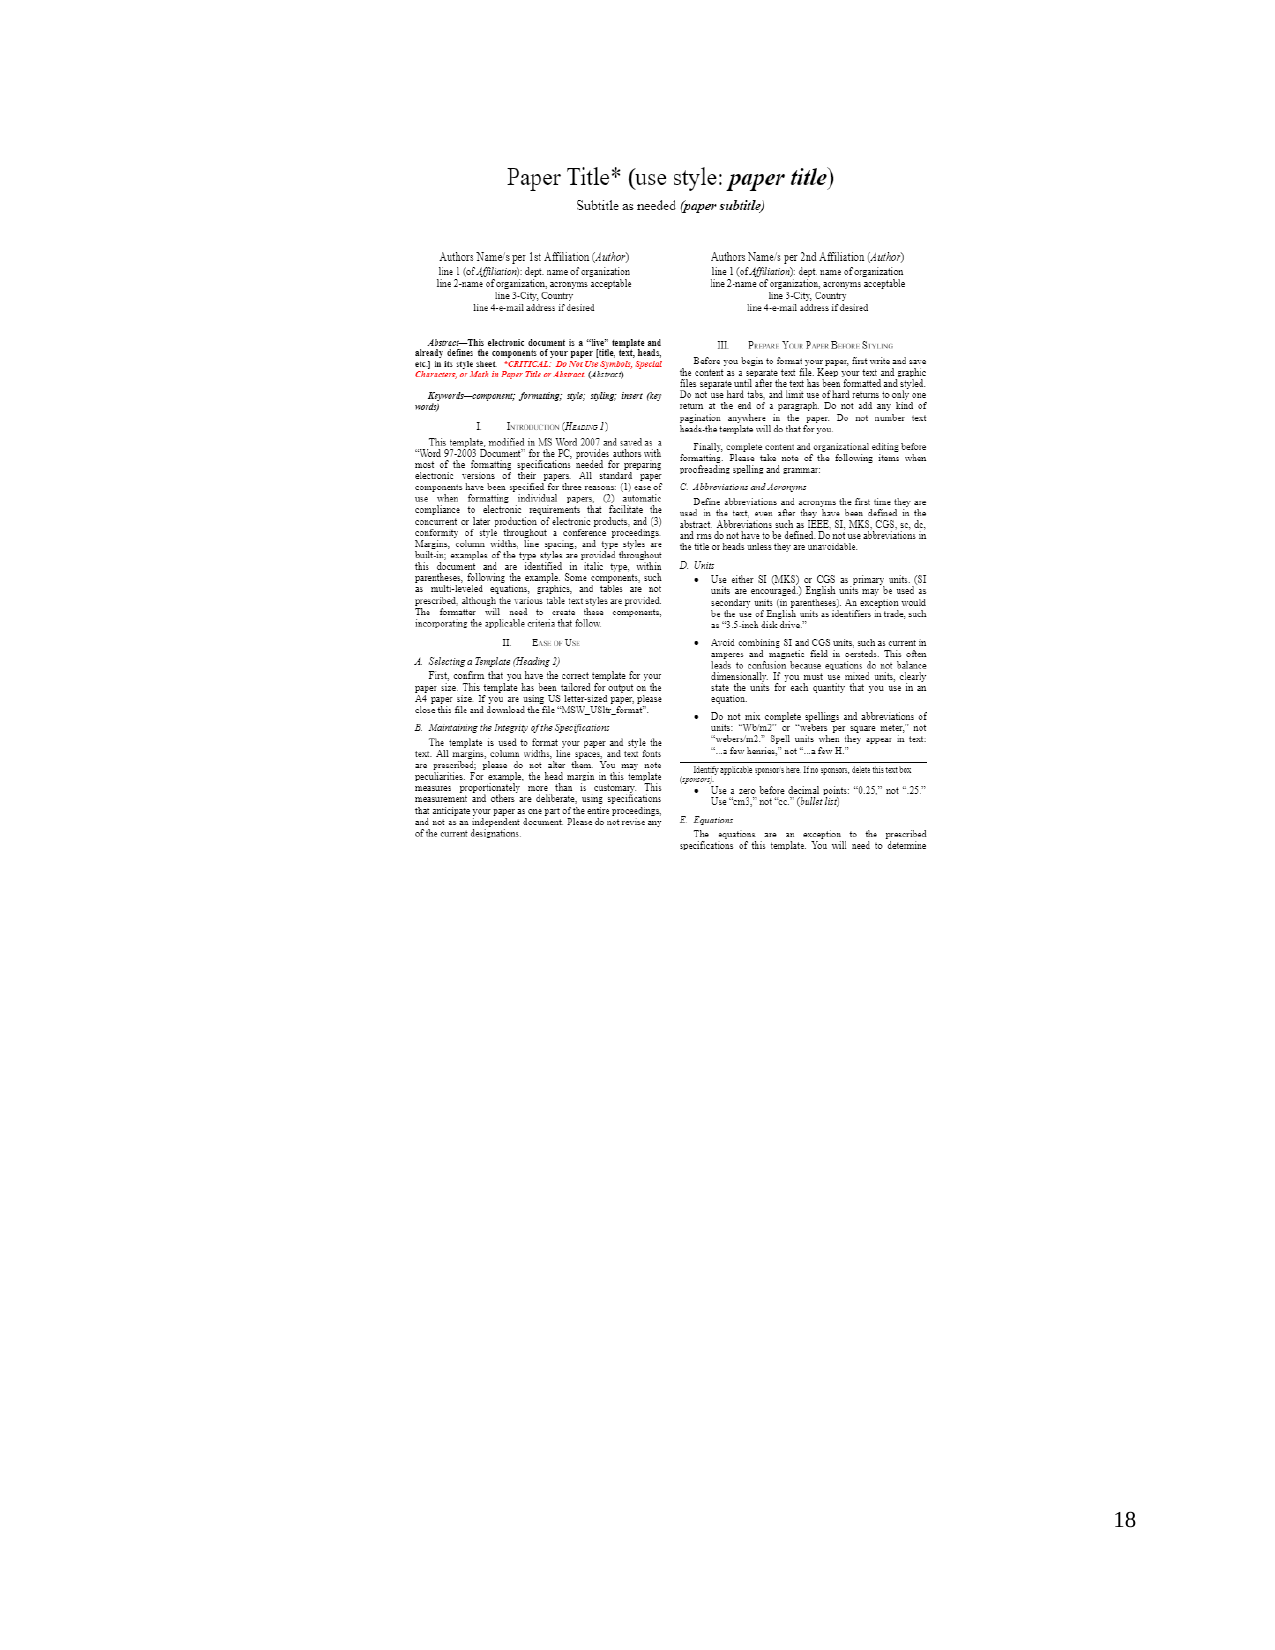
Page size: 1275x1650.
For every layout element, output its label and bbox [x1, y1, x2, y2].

picture [413, 167, 928, 850]
